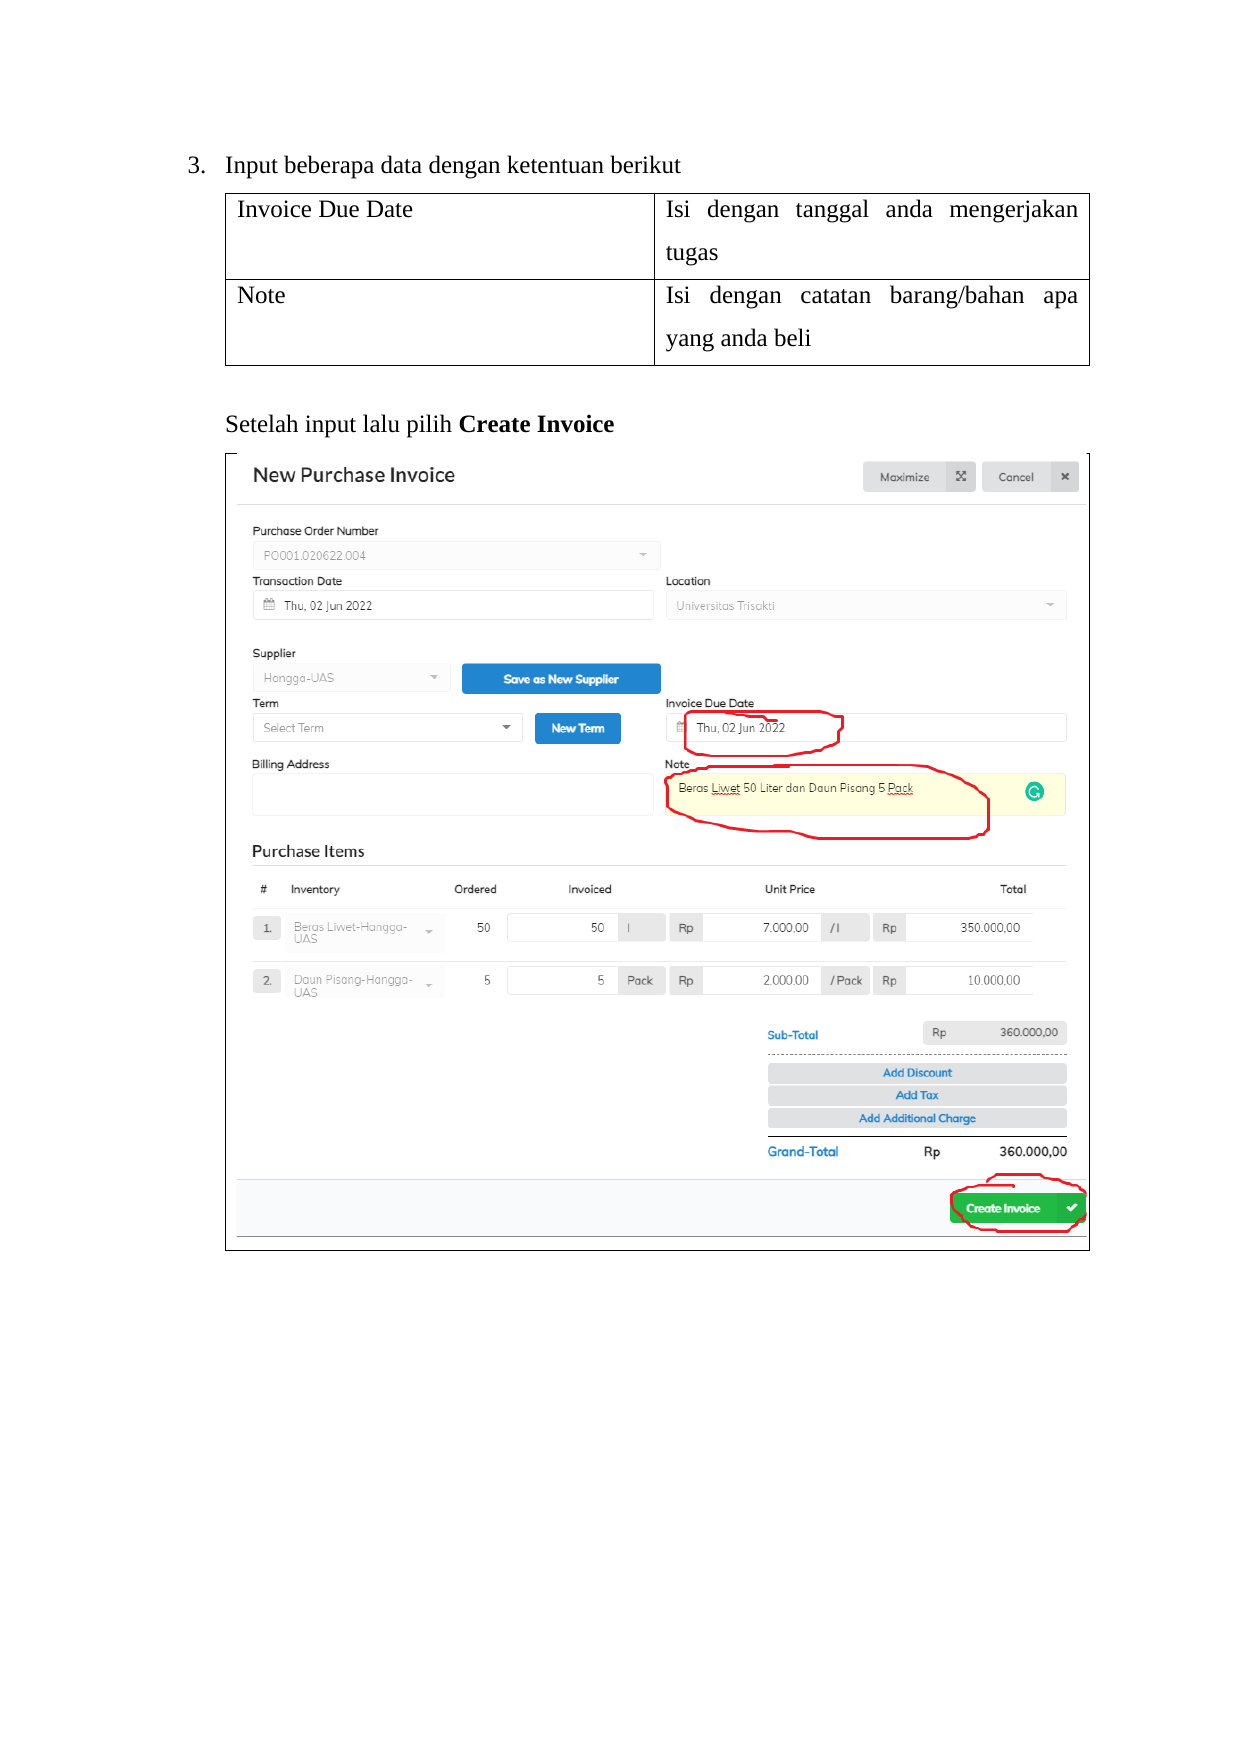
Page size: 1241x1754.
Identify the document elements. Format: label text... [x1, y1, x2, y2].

list Setelah input lalu pilih Create Invoice [225, 409, 1090, 438]
table_header Isi dengan tanggal anda mengerjakan tugas [655, 194, 1089, 279]
table_header [226, 454, 1089, 1249]
table_cell Isi dengan catatan barang/bahan apa yang anda beli [655, 280, 1089, 365]
table_cell Note [226, 280, 654, 365]
table_header Invoice Due Date [226, 194, 654, 279]
picture [236, 453, 1087, 1237]
list Input beberapa data dengan ketentuan berikut [187, 150, 1090, 179]
